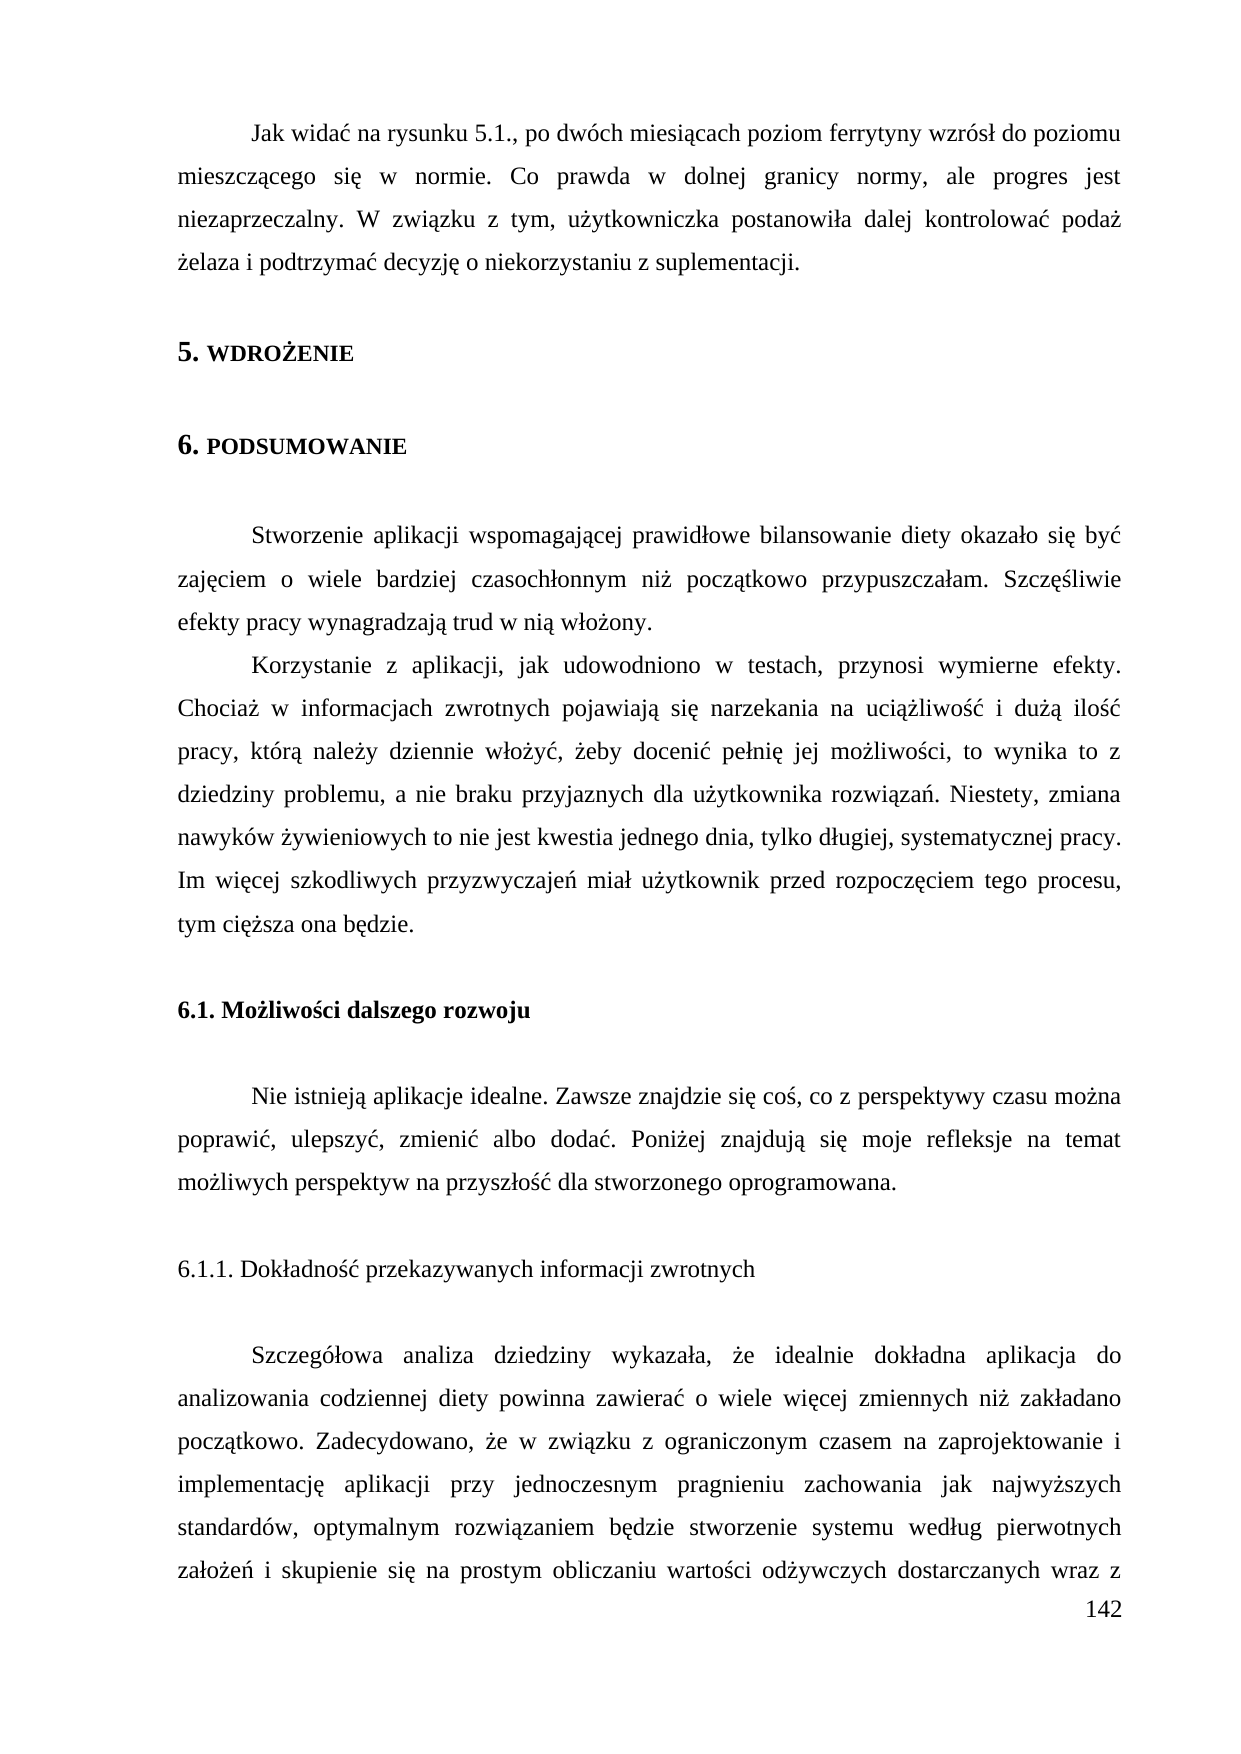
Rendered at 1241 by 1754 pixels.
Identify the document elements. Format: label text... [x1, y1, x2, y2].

subtitle 5. wdrożenie [177, 334, 1122, 367]
text Stworzenie aplikacji wspomagającej prawidłowe bilansowanie diety okazało się być zajęciem o wiele bardziej czasochłonnym niż początkowo przypuszczałam. Szczęśliwie efekty pracy wynagradzają trud w nią włożony. [177, 521, 1122, 636]
text Jak widać na rysunku 5.1., po dwóch miesiącach poziom ferrytyny wzrósł do poziomu mieszczącego się w normie. Co prawda w dolnej granicy normy, ale progres jest niezaprzeczalny. W związku z tym, użytkowniczka postanowiła dalej kontrolować podaż żelaza i podtrzymać decyzję o niekorzystaniu z suplementacji. [177, 118, 1122, 276]
subtitle 6. podsumowanie [177, 427, 1122, 461]
text Korzystanie z aplikacji, jak udowodniono w testach, przynosi wymierne efekty. Chociaż w informacjach zwrotnych pojawiają się narzekania na uciążliwość i dużą ilość pracy, którą należy dziennie włożyć, żeby docenić pełnię jej możliwości, to wynika to z dziedziny problemu, a nie braku przyjaznych dla użytkownika rozwiązań. Niestety, zmiana nawyków żywieniowych to nie jest kwestia jednego dnia, tylko długiej, systematycznej pracy. Im więcej szkodliwych przyzwyczajeń miał użytkownik przed rozpoczęciem tego procesu, tym cięższa ona będzie. [177, 650, 1122, 937]
text Nie istnieją aplikacje idealne. Zawsze znajdzie się coś, co z perspektywy czasu można poprawić, ulepszyć, zmienić albo dodać. Poniżej znajdują się moje refleksje na temat możliwych perspektyw na przyszłość dla stworzonego oprogramowana. [177, 1081, 1122, 1196]
subtitle 6.1. Możliwości dalszego rozwoju [177, 995, 1122, 1024]
subtitle 6.1.1. Dokładność przekazywanych informacji zwrotnych [177, 1254, 1122, 1282]
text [177, 1340, 1122, 1584]
